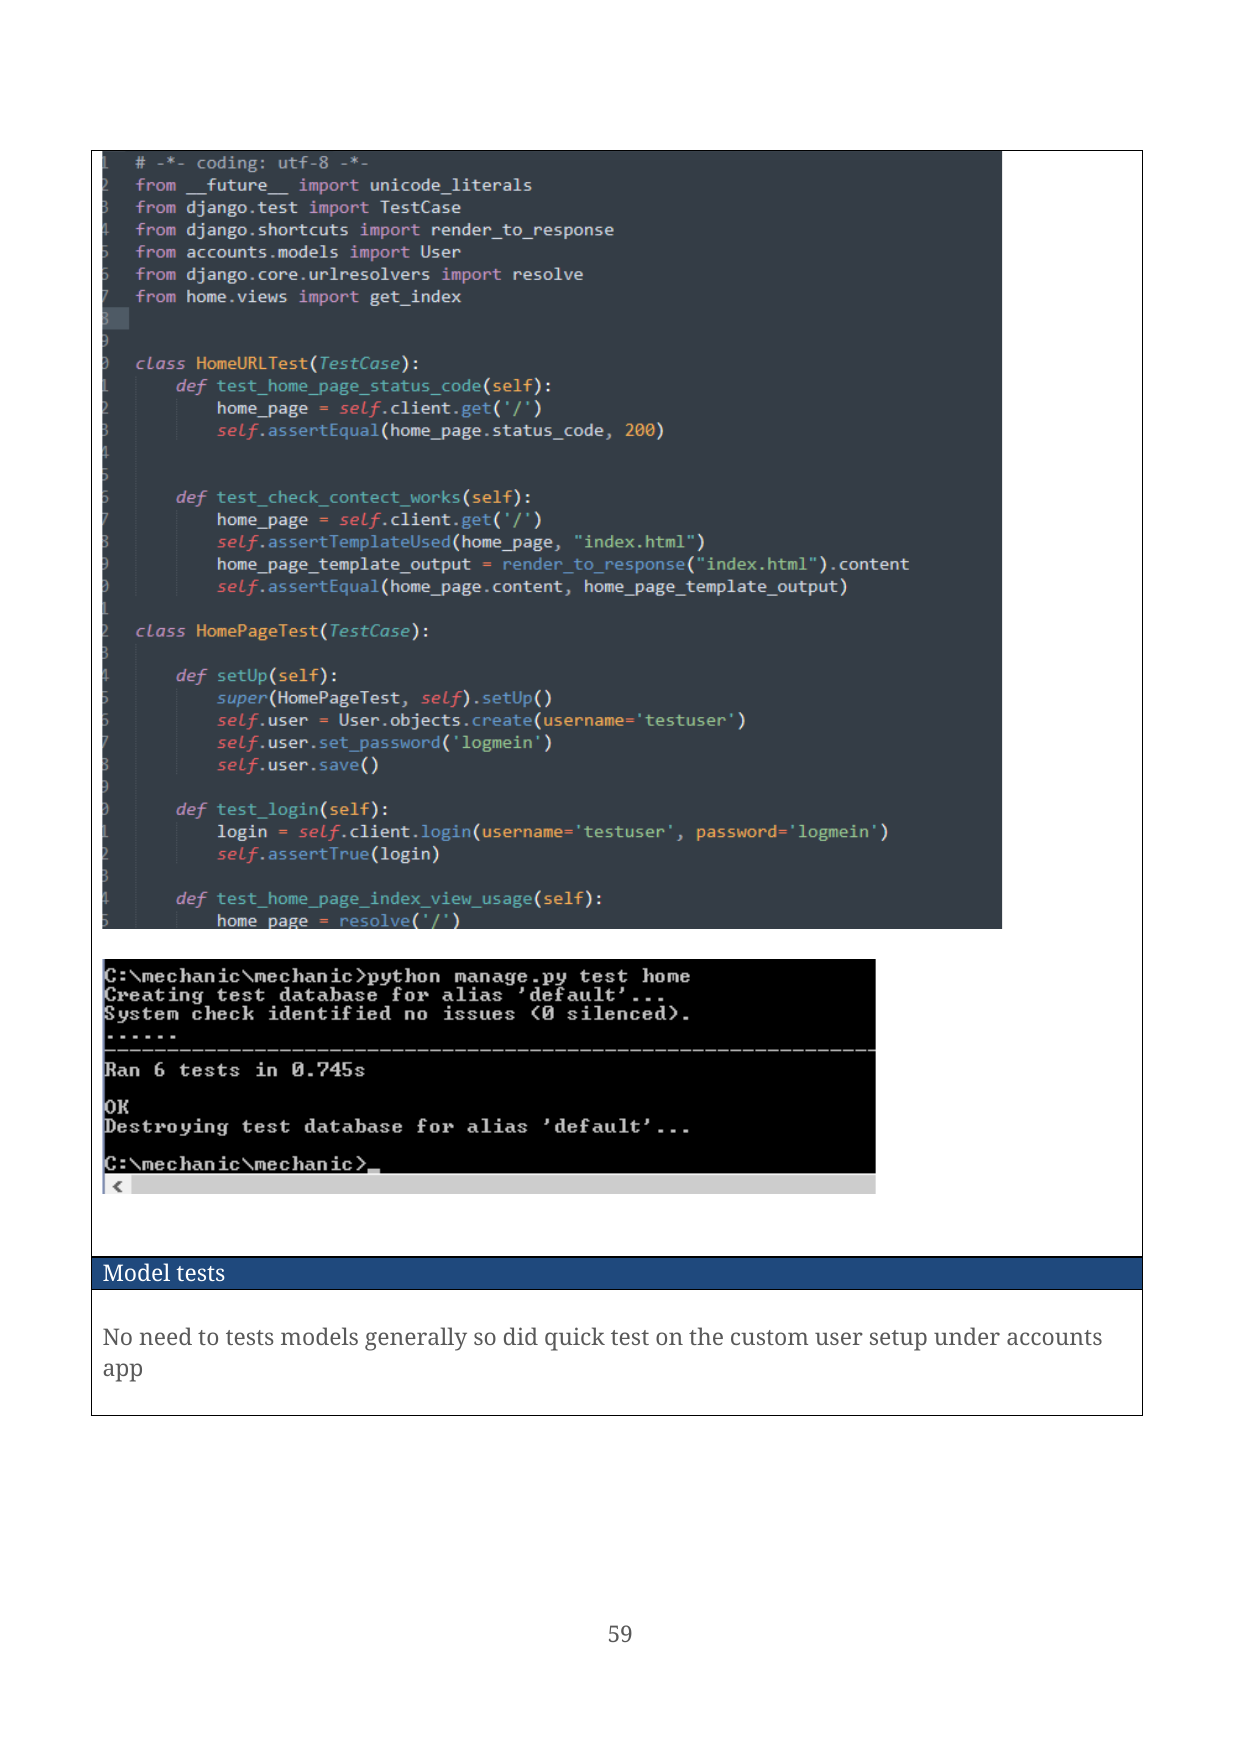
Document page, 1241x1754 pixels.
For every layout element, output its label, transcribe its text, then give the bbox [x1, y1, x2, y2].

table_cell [92, 1290, 1142, 1415]
picture [102, 151, 1003, 929]
table_cell Model tests [92, 1258, 1142, 1289]
picture [102, 959, 876, 1194]
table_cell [92, 151, 1142, 1256]
